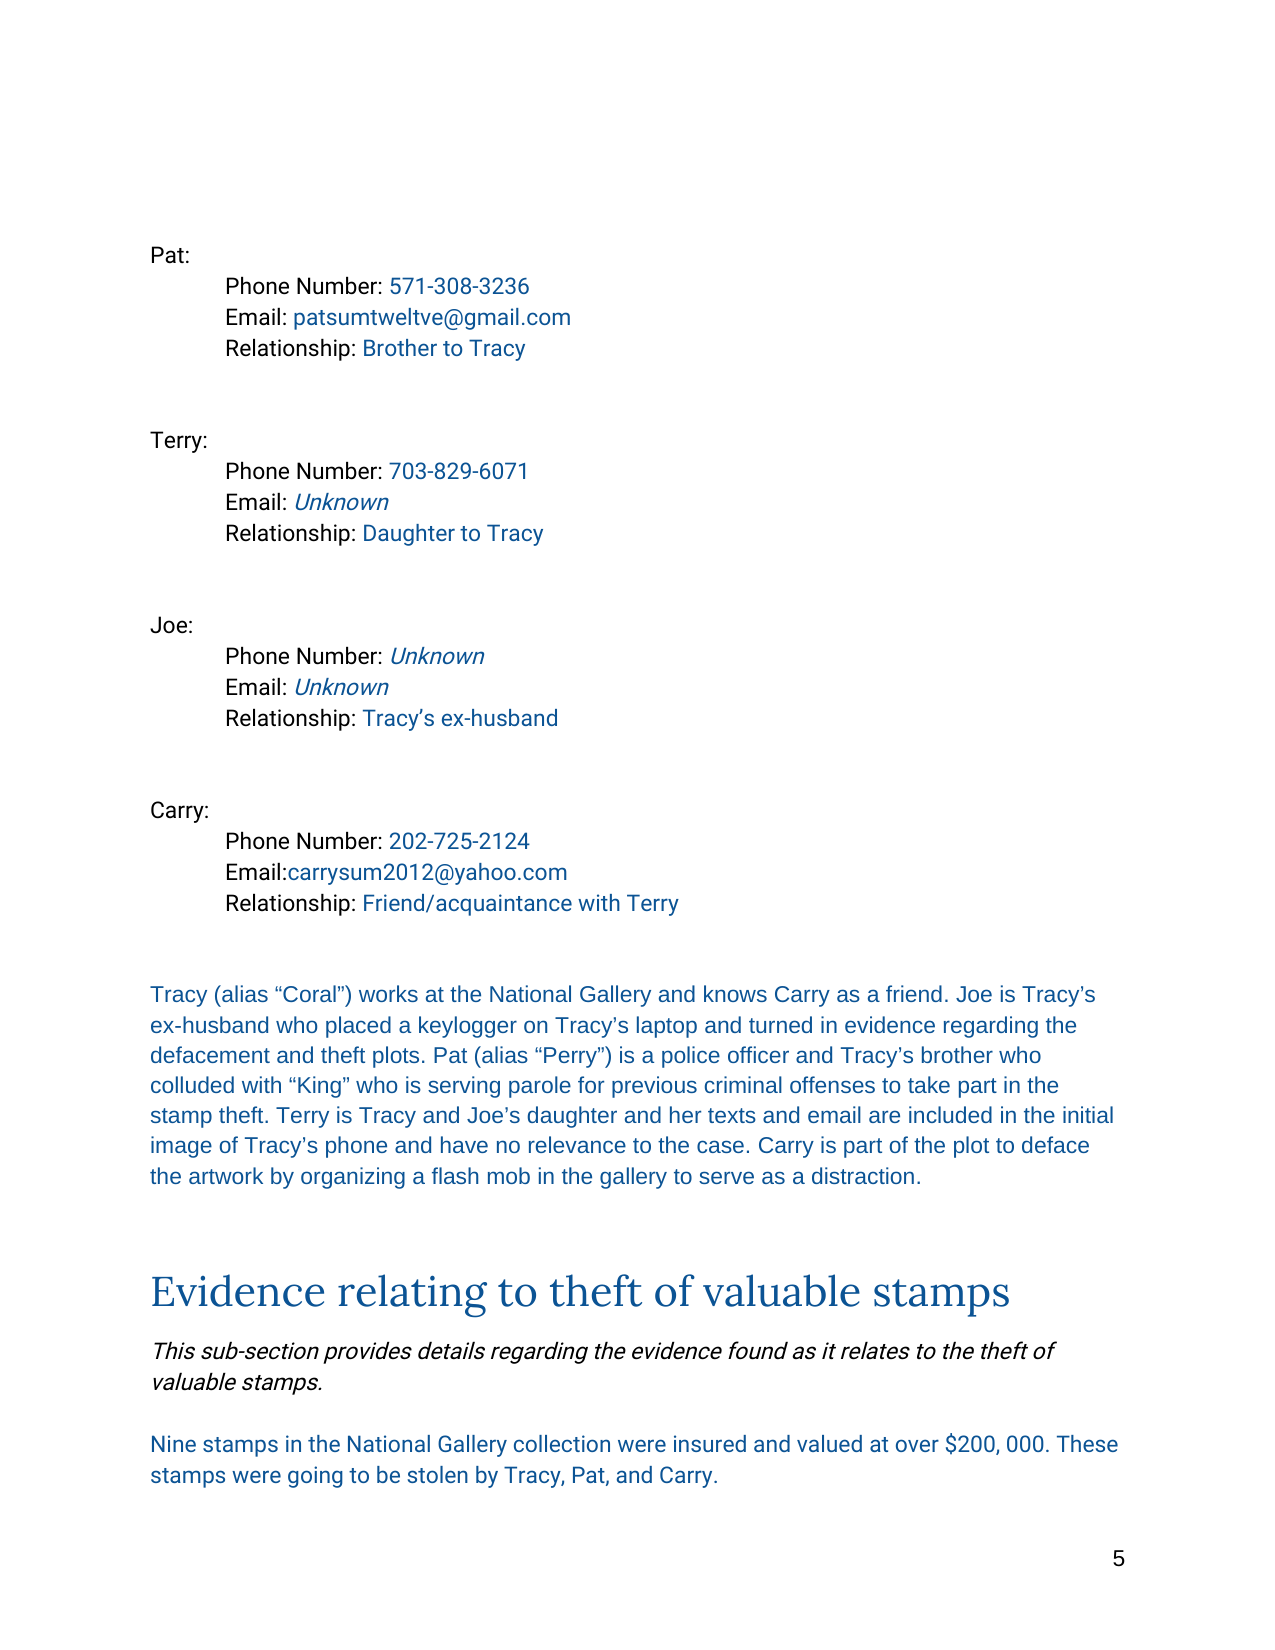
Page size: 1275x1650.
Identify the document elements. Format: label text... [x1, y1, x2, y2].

text Phone Number: 571-308-3236 [150, 273, 1125, 300]
text Relationship: Daughter to Tracy [150, 520, 1125, 547]
text Carry: [150, 797, 1125, 824]
text Email: patsumtweltve@gmail.com [150, 304, 1125, 331]
text Email:carrysum2012@yahoo.com [150, 859, 1125, 886]
text Email: Unknown [150, 489, 1125, 516]
text Relationship: Friend/acquaintance with Terry [150, 890, 1125, 917]
text Tracy (alias “Coral”) works at the National Gallery and knows Carry as a friend. Joe is Tracy’s ex-husband who placed a keylogger on Tracy’s laptop and turned in evidence regarding the defacement and theft plots. Pat (alias “Perry”) is a police officer and Tracy’s brother who colluded with “King” who is serving parole for previous criminal offenses to take part in the stamp theft. Terry is Tracy and Joe’s daughter and her texts and email are included in the initial image of Tracy’s phone and have no relevance to the case. Carry is part of the plot to deface the artwork by organizing a flash mob in the gallery to serve as a distraction. [150, 981, 1125, 1189]
text This sub-section provides details regarding the evidence found as it relates to the theft of valuable stamps. [150, 1338, 1125, 1396]
subtitle Evidence relating to theft of valuable stamps [150, 1265, 1125, 1318]
text Email: Unknown [150, 674, 1125, 701]
text Relationship: Tracy’s ex-husband [150, 705, 1125, 732]
text Relationship: Brother to Tracy [150, 335, 1125, 362]
text Nine stamps in the National Gallery collection were insured and valued at over $200, 000. These stamps were going to be stolen by Tracy, Pat, and Carry. [150, 1431, 1125, 1489]
text Phone Number: Unknown [150, 643, 1125, 670]
text Pat: [150, 242, 1125, 269]
text Terry: [150, 427, 1125, 454]
text Phone Number: 703-829-6071 [150, 458, 1125, 485]
text Phone Number: 202-725-2124 [150, 828, 1125, 855]
text Joe: [150, 612, 1125, 639]
